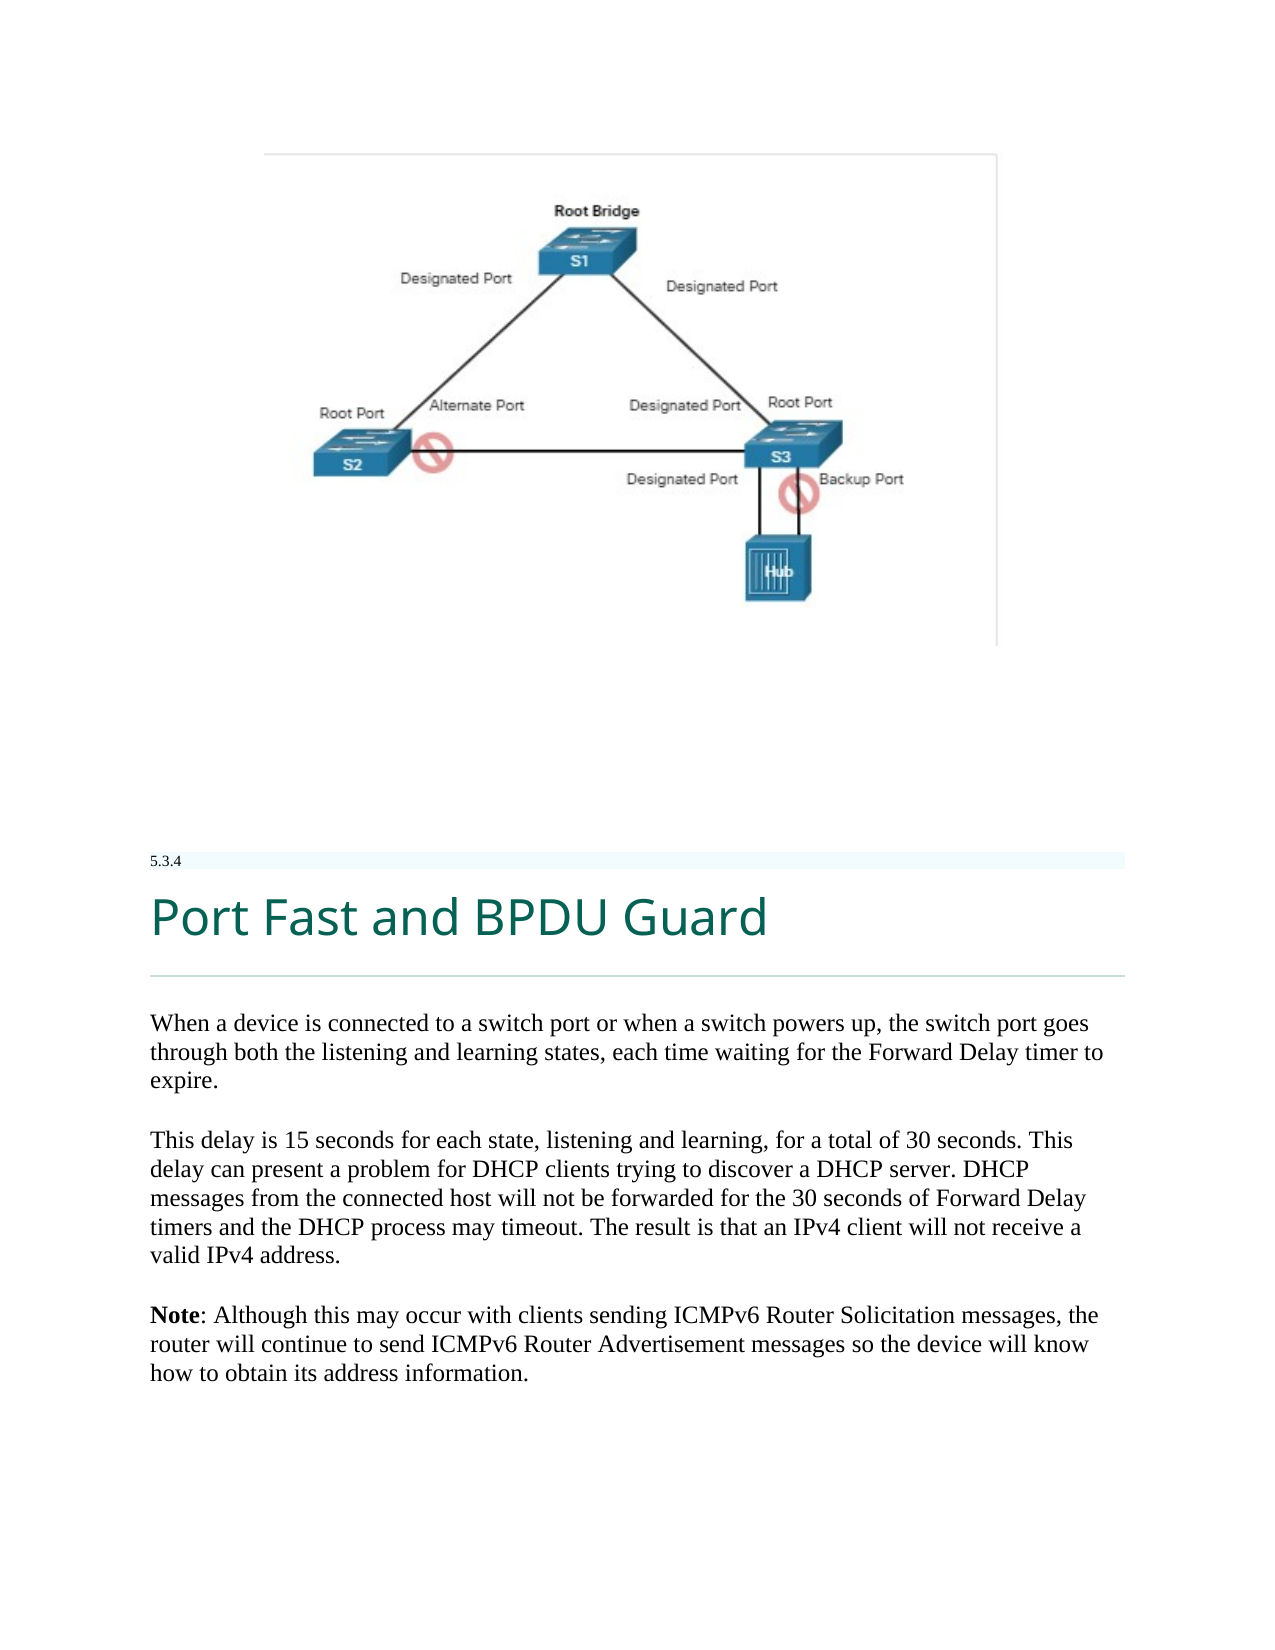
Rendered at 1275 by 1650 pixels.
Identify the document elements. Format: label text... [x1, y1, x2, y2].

text Port Fast and BPDU Guard [150, 882, 1125, 975]
text Note: Although this may occur with clients sending ICMPv6 Router Solicitation messages, the router will continue to send ICMPv6 Router Advertisement messages so the device will know how to obtain its address information. [150, 1301, 1125, 1387]
text This delay is 15 seconds for each state, listening and learning, for a total of 30 seconds. This delay can present a problem for DHCP clients trying to discover a DHCP server. DHCP messages from the connected host will not be forwarded for the 30 seconds of Forward Delay timers and the DHCP process may timeout. The result is that an IPv4 client will not receive a valid IPv4 address. [150, 1126, 1125, 1269]
text 5.3.4 [150, 852, 1125, 869]
picture [264, 150, 1012, 646]
text When a device is connected to a switch port or when a switch powers up, the switch port goes through both the listening and learning states, each time waiting for the Forward Delay timer to expire. [150, 1008, 1125, 1094]
